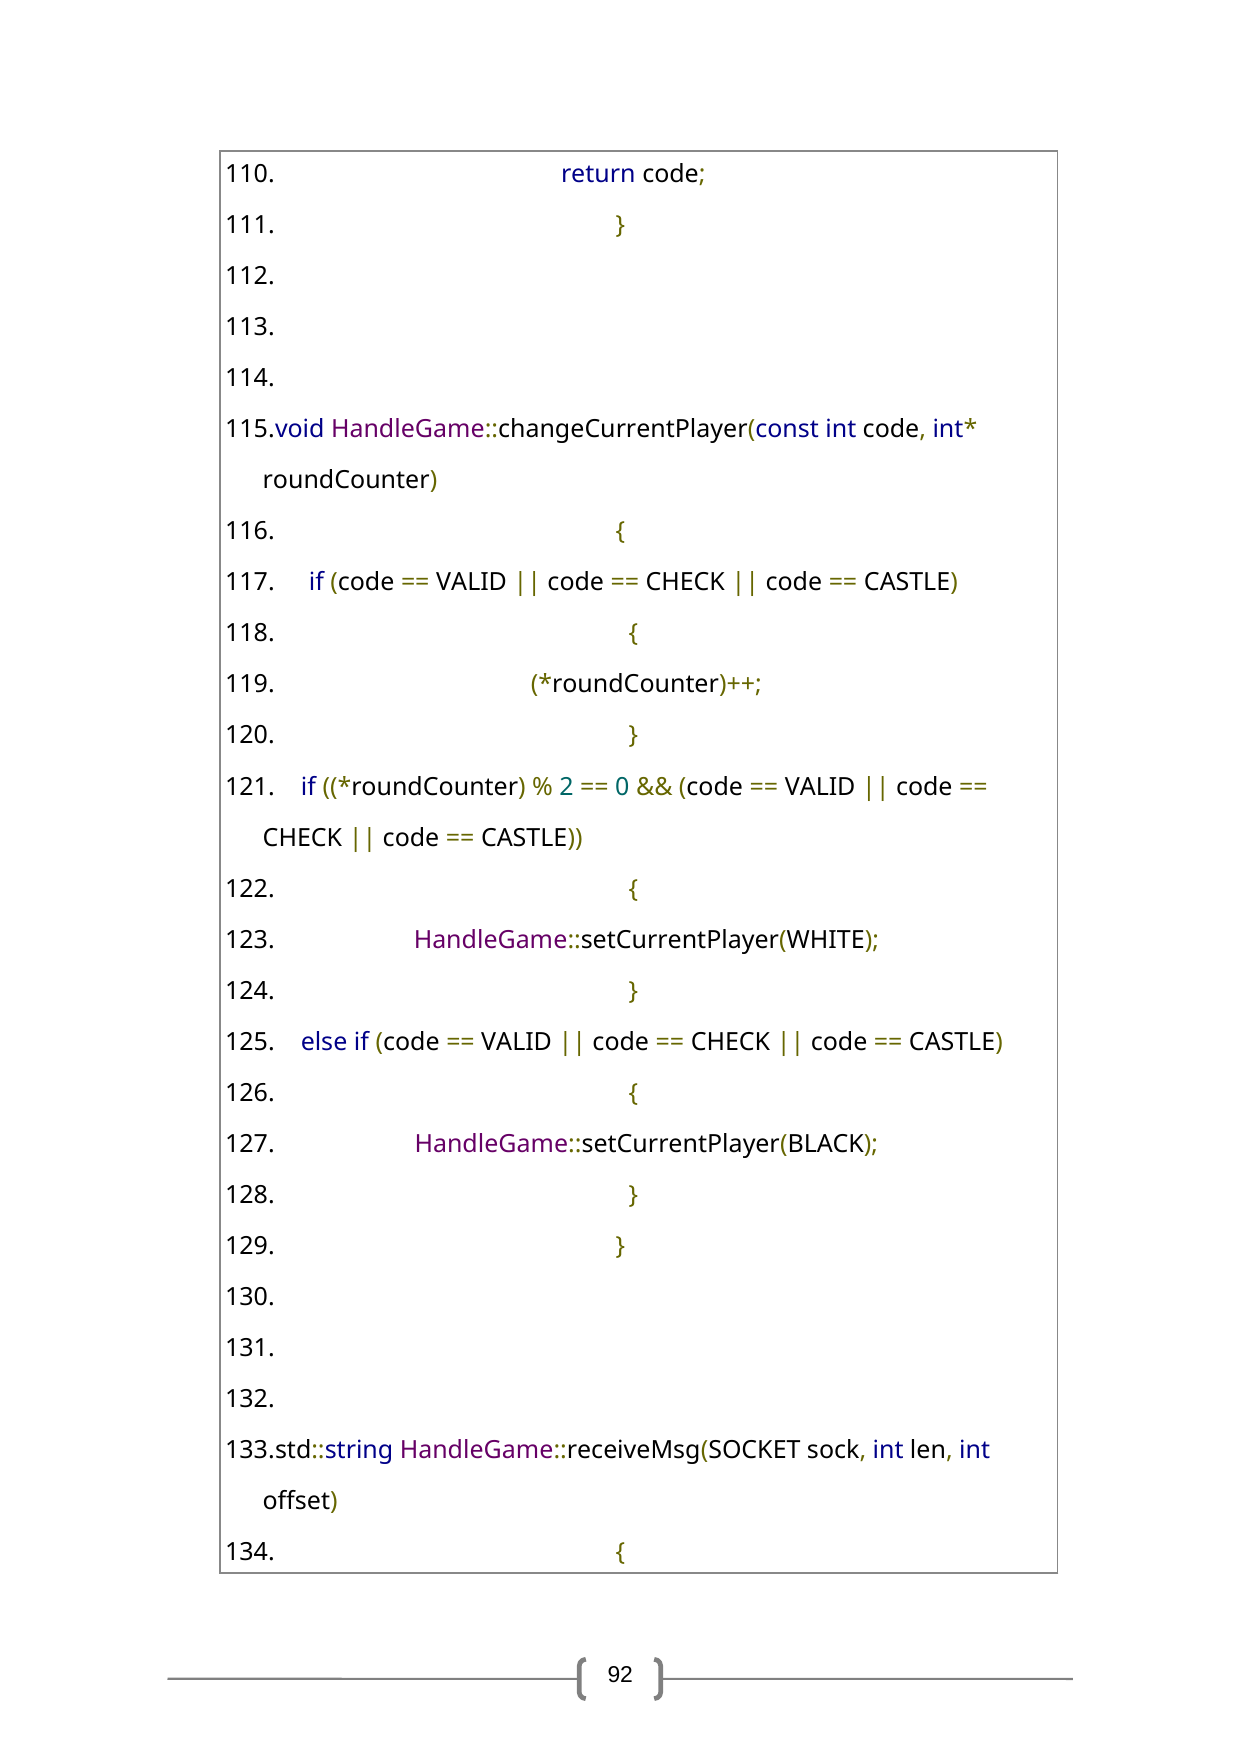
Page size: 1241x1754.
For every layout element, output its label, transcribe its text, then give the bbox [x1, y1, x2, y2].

list } [221, 1171, 1057, 1211]
list { [221, 507, 1057, 547]
list { [221, 1528, 1057, 1572]
list HandleGame::setCurrentPlayer(WHITE); [221, 916, 1057, 955]
list } [221, 711, 1057, 751]
list return code; [221, 152, 1057, 190]
list { [221, 1069, 1057, 1108]
list { [221, 864, 1057, 904]
list } [221, 1222, 1057, 1262]
list void HandleGame::changeCurrentPlayer(const int code, int* roundCounter) [221, 405, 1057, 496]
list if ((*roundCounter) % 2 == 0 && (code == VALID || code == CHECK || code == CASTLE)) [221, 762, 1057, 853]
list } [221, 201, 1057, 241]
list else if (code == VALID || code == CHECK || code == CASTLE) [221, 1018, 1057, 1057]
list HandleGame::setCurrentPlayer(BLACK); [221, 1120, 1057, 1159]
list { [221, 609, 1057, 649]
list if (code == VALID || code == CHECK || code == CASTLE) [221, 558, 1057, 598]
list } [221, 967, 1057, 1006]
list (*roundCounter)++; [221, 660, 1057, 700]
list std::string HandleGame::receiveMsg(SOCKET sock, int len, int offset) [221, 1426, 1057, 1517]
